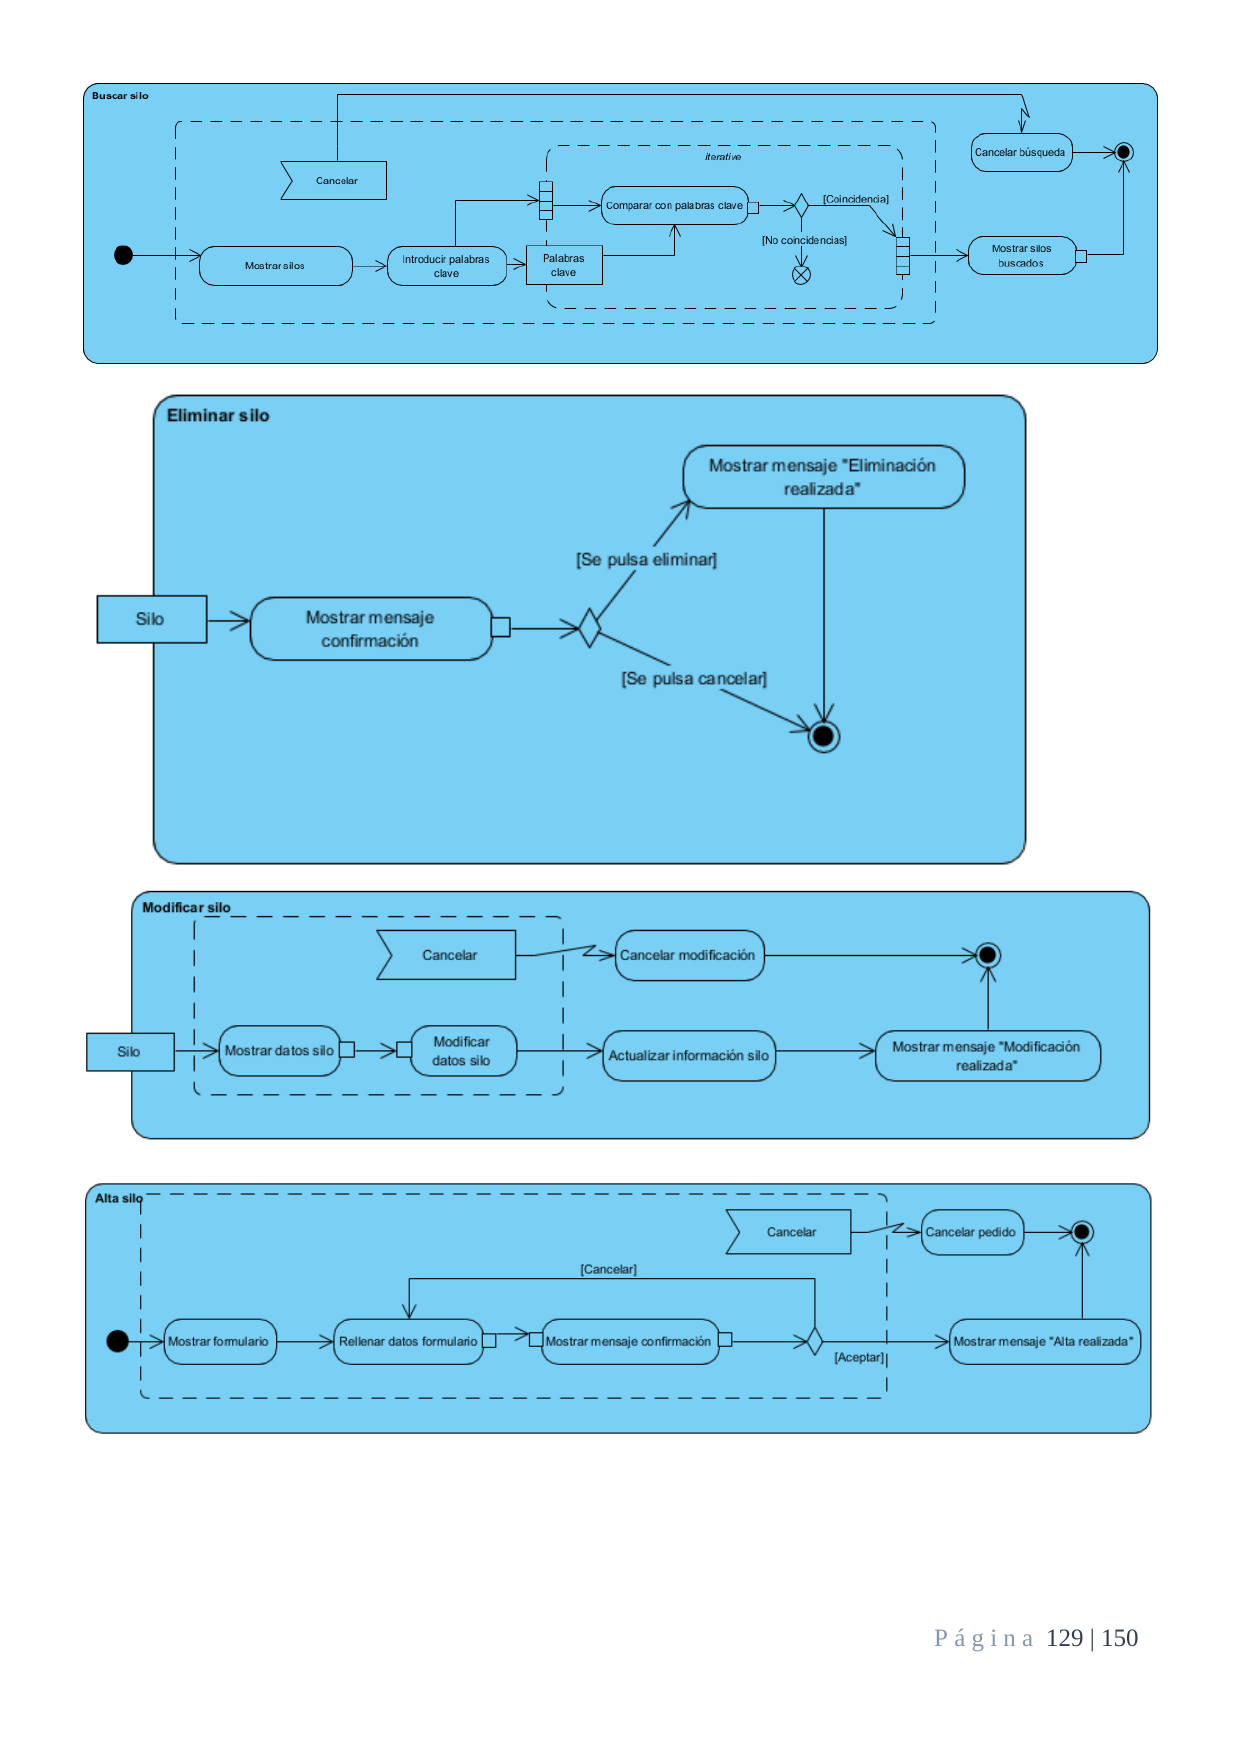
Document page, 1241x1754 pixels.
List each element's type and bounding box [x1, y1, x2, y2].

picture [75, 1180, 1165, 1436]
picture [75, 75, 1164, 1152]
